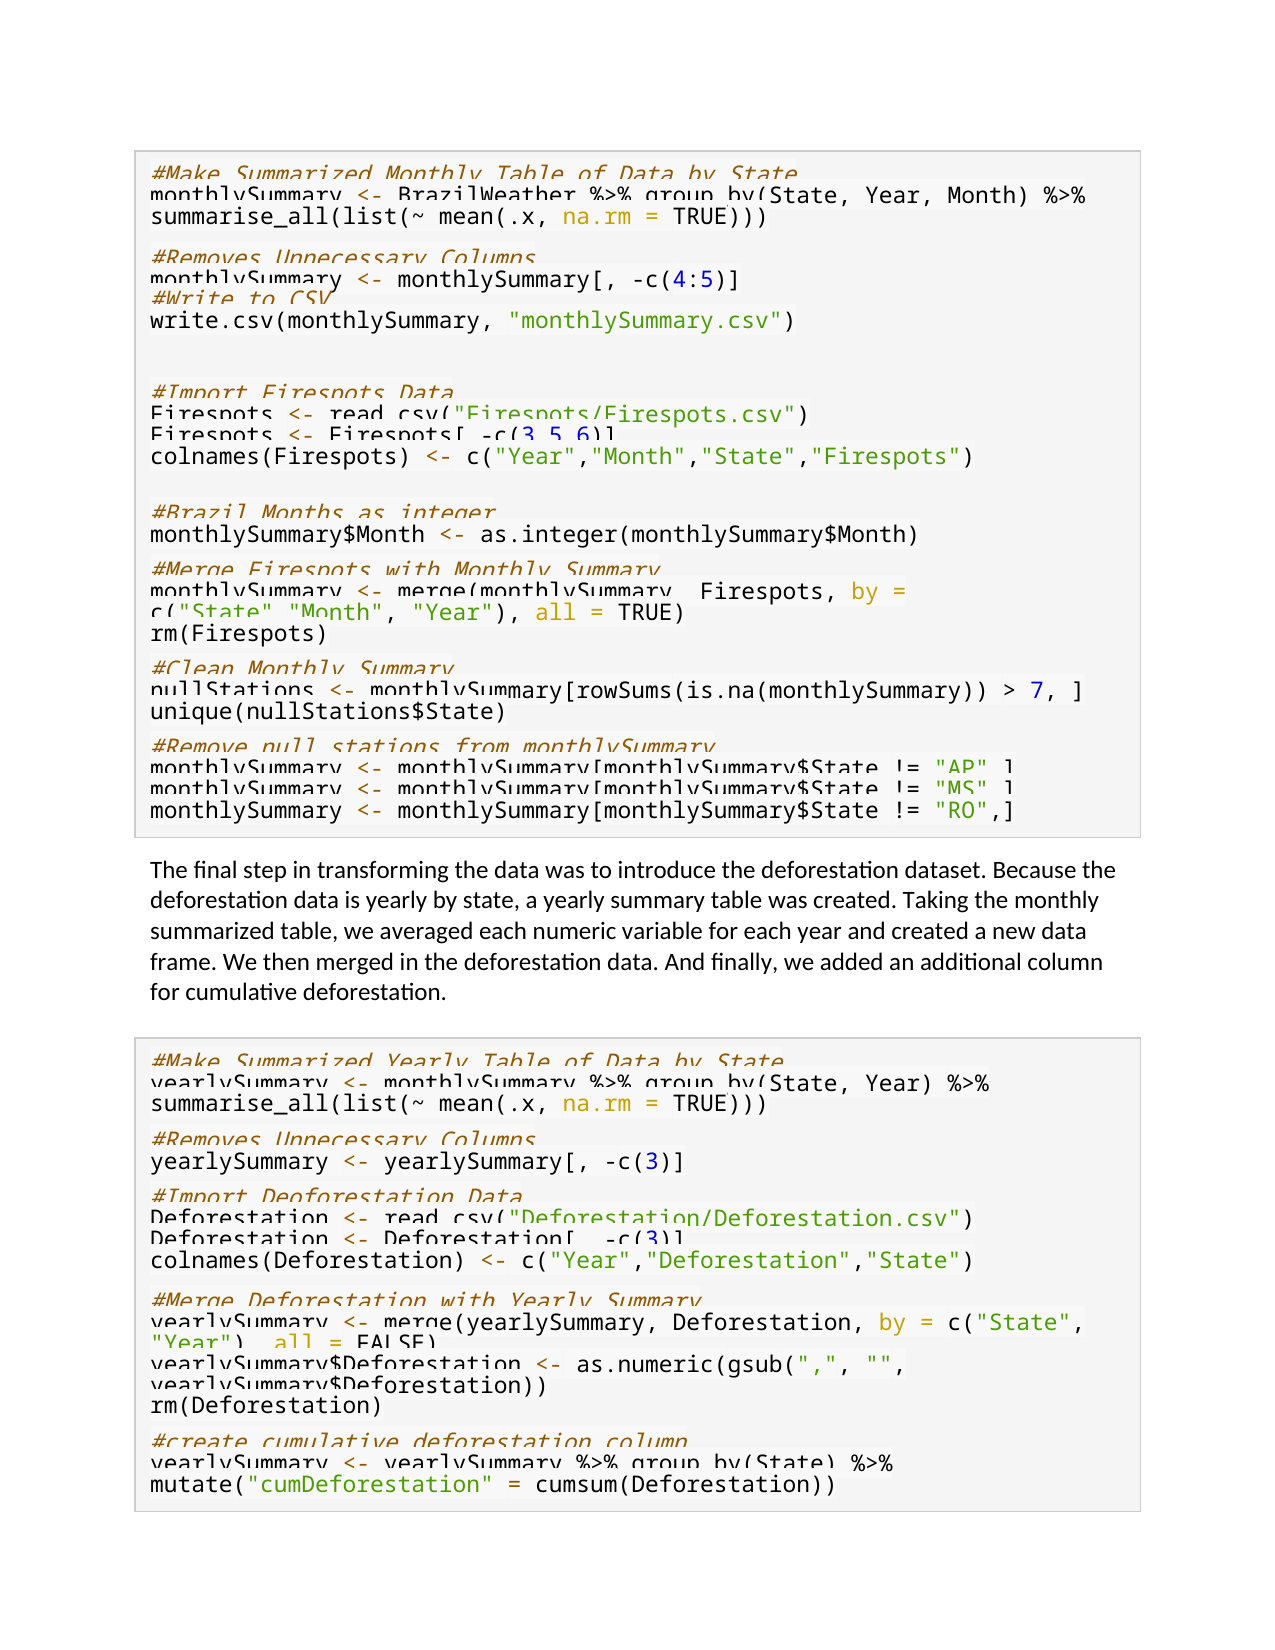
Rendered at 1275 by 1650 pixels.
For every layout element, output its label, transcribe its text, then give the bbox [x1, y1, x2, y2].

text #Make Summarized Yearly Table of Data by State yearlySummary <- monthlySummary %>% group_by(State, Year) %>% summarise_all(list(~ mean(.x, na.rm = TRUE))) [136, 1039, 1140, 1115]
text #Removes Unnecessary Columns yearlySummary <- yearlySummary[, -c(3)] [136, 1115, 1140, 1173]
text The final step in transforming the data was to introduce the deforestation dataset. Because the deforestation data is yearly by state, a yearly summary table was created. Taking the monthly summarized table, we averaged each numeric variable for each year and created a new data frame. We then merged in the deforestation data. And finally, we added an additional column for cumulative deforestation. [150, 854, 1125, 1007]
text #Make Summarized Monthly Table of Data by State monthlySummary <- BrazilWeather %>% group_by(State, Year, Month) %>% summarise_all(list(~ mean(.x, na.rm = TRUE))) #Removes Unnecessary Columns monthlySummary <- monthlySummary[, -c(4:5)] #Write to CSV write.csv(monthlySummary, "monthlySummary.csv") [136, 152, 1140, 332]
text #Brazil Months as integer monthlySummary$Month <- as.integer(monthlySummary$Month) [136, 488, 1140, 546]
text #Import Firespots Data Firespots <- read.csv("Firespots/Firespots.csv") Firespots <- Firespots[,-c(3,5,6)] colnames(Firespots) <- c("Year","Month","State","Firespots") [136, 369, 1140, 488]
text #Merge Firespots with Monthly Summary monthlySummary <- merge(monthlySummary, Firespots, by = c("State","Month", "Year"), all = TRUE) rm(Firespots) [136, 546, 1140, 645]
text #Clean Monthly Summary nullStations <- monthlySummary[rowSums(is.na(monthlySummary)) > 7, ] unique(nullStations$State) [136, 645, 1140, 723]
text #create cumulative deforestation column yearlySummary <- yearlySummary %>% group_by(State) %>% mutate("cumDeforestation" = cumsum(Deforestation)) [136, 1417, 1140, 1511]
text #Remove null stations from monthlySummary monthlySummary <- monthlySummary[monthlySummary$State != "AP",] monthlySummary <- monthlySummary[monthlySummary$State != "MS",] monthlySummary <- monthlySummary[monthlySummary$State != "RO",] [136, 723, 1140, 837]
text #Import Deoforestation Data Deforestation <- read.csv("Deforestation/Deforestation.csv") Deforestation <- Deforestation[, -c(3)] colnames(Deforestation) <- c("Year","Deforestation","State") #Merge Deforestation with Yearly Summary yearlySummary <- merge(yearlySummary, Deforestation, by = c("State", "Year"), all = FALSE) yearlySummary$Deforestation <- as.numeric(gsub(",", "", yearlySummary$Deforestation)) rm(Deforestation) [136, 1173, 1140, 1417]
